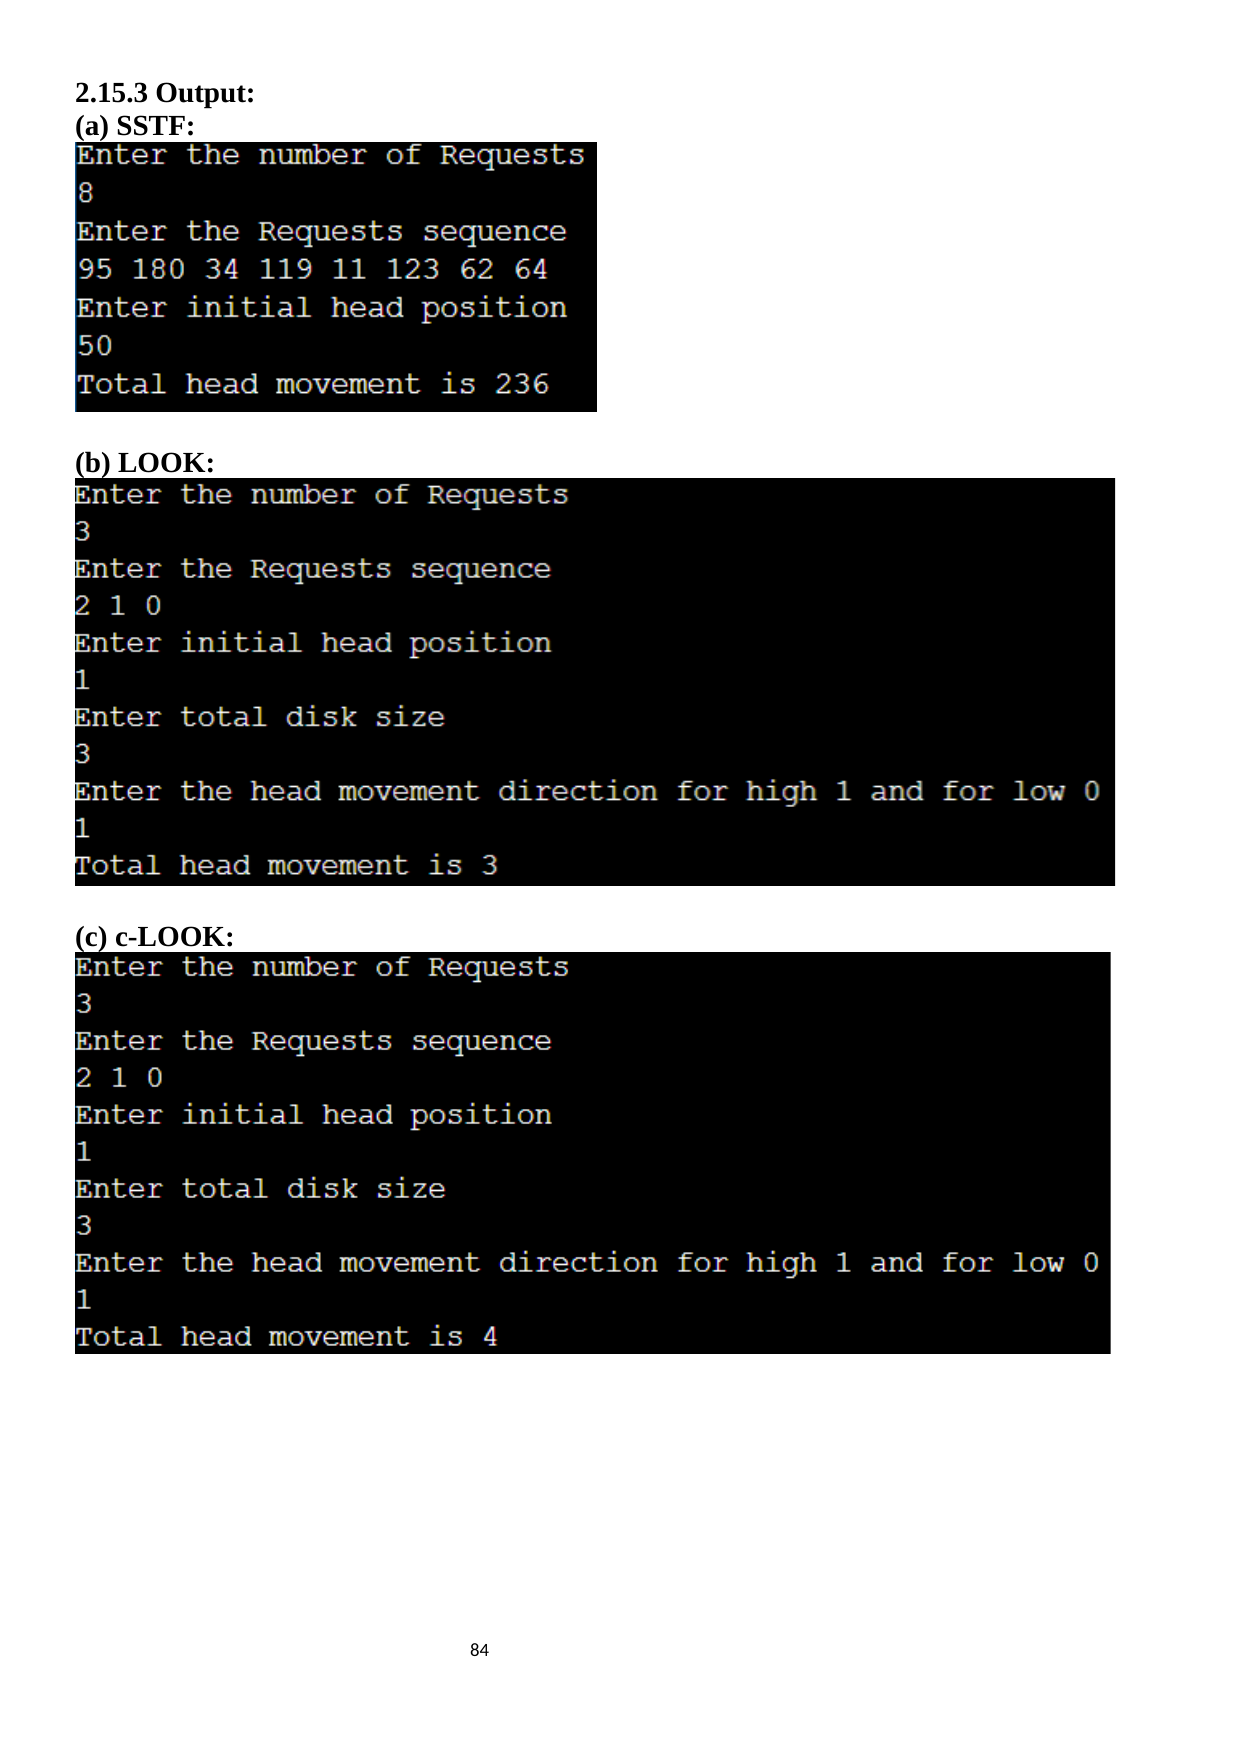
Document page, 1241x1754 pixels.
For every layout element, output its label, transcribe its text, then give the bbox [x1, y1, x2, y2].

picture [75, 952, 1111, 1354]
list c-LOOK: [75, 919, 1165, 952]
list LOOK: [75, 445, 1165, 478]
list Output: [75, 75, 1165, 108]
list SSTF: [75, 108, 1165, 142]
picture [75, 478, 1116, 886]
picture [75, 142, 597, 412]
